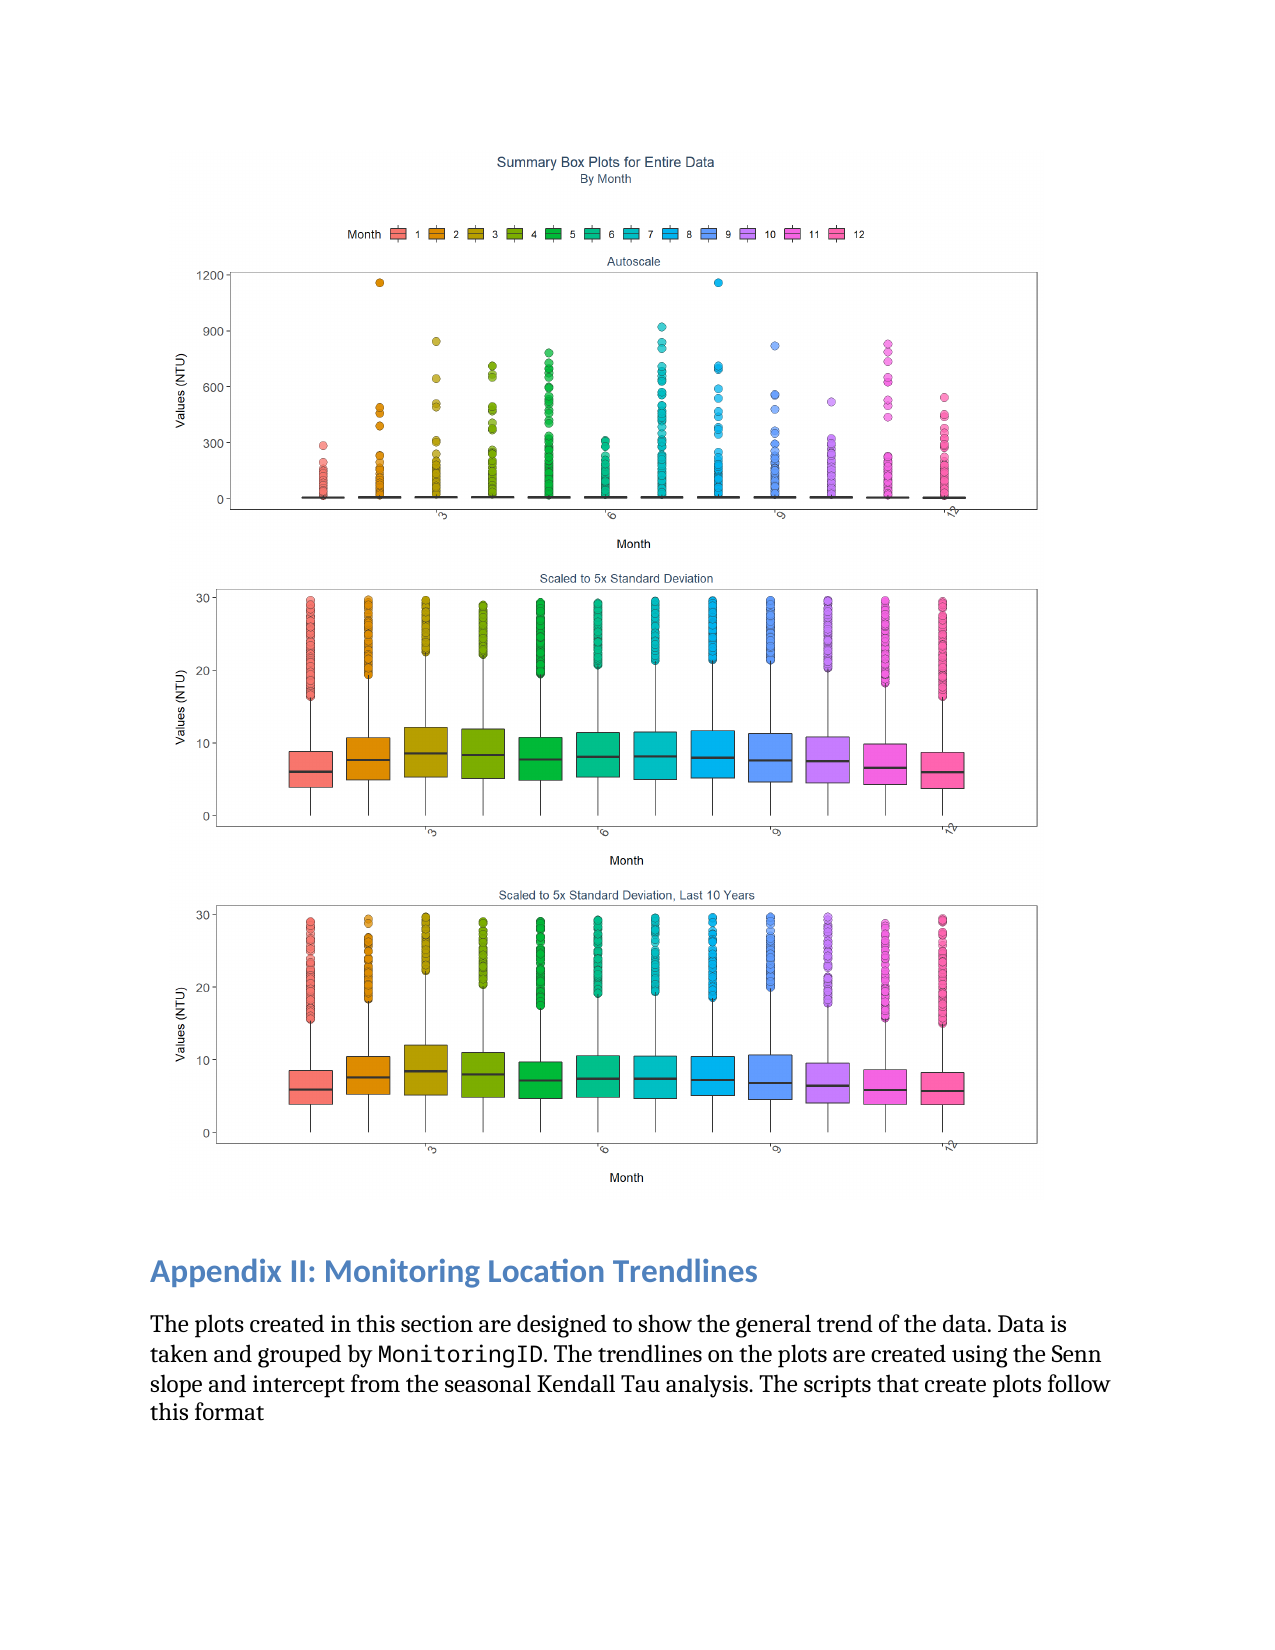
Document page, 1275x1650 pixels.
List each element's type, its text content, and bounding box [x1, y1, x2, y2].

picture [168, 150, 1044, 1200]
text The plots created in this section are designed to show the general trend of the data. Data is taken and grouped by MonitoringID. The trendlines on the plots are created using the Senn slope and intercept from the seasonal Kendall Tau analysis. The scripts that create plots follow this format [150, 1309, 1125, 1427]
subtitle Appendix II: Monitoring Location Trendlines [150, 1250, 1125, 1291]
